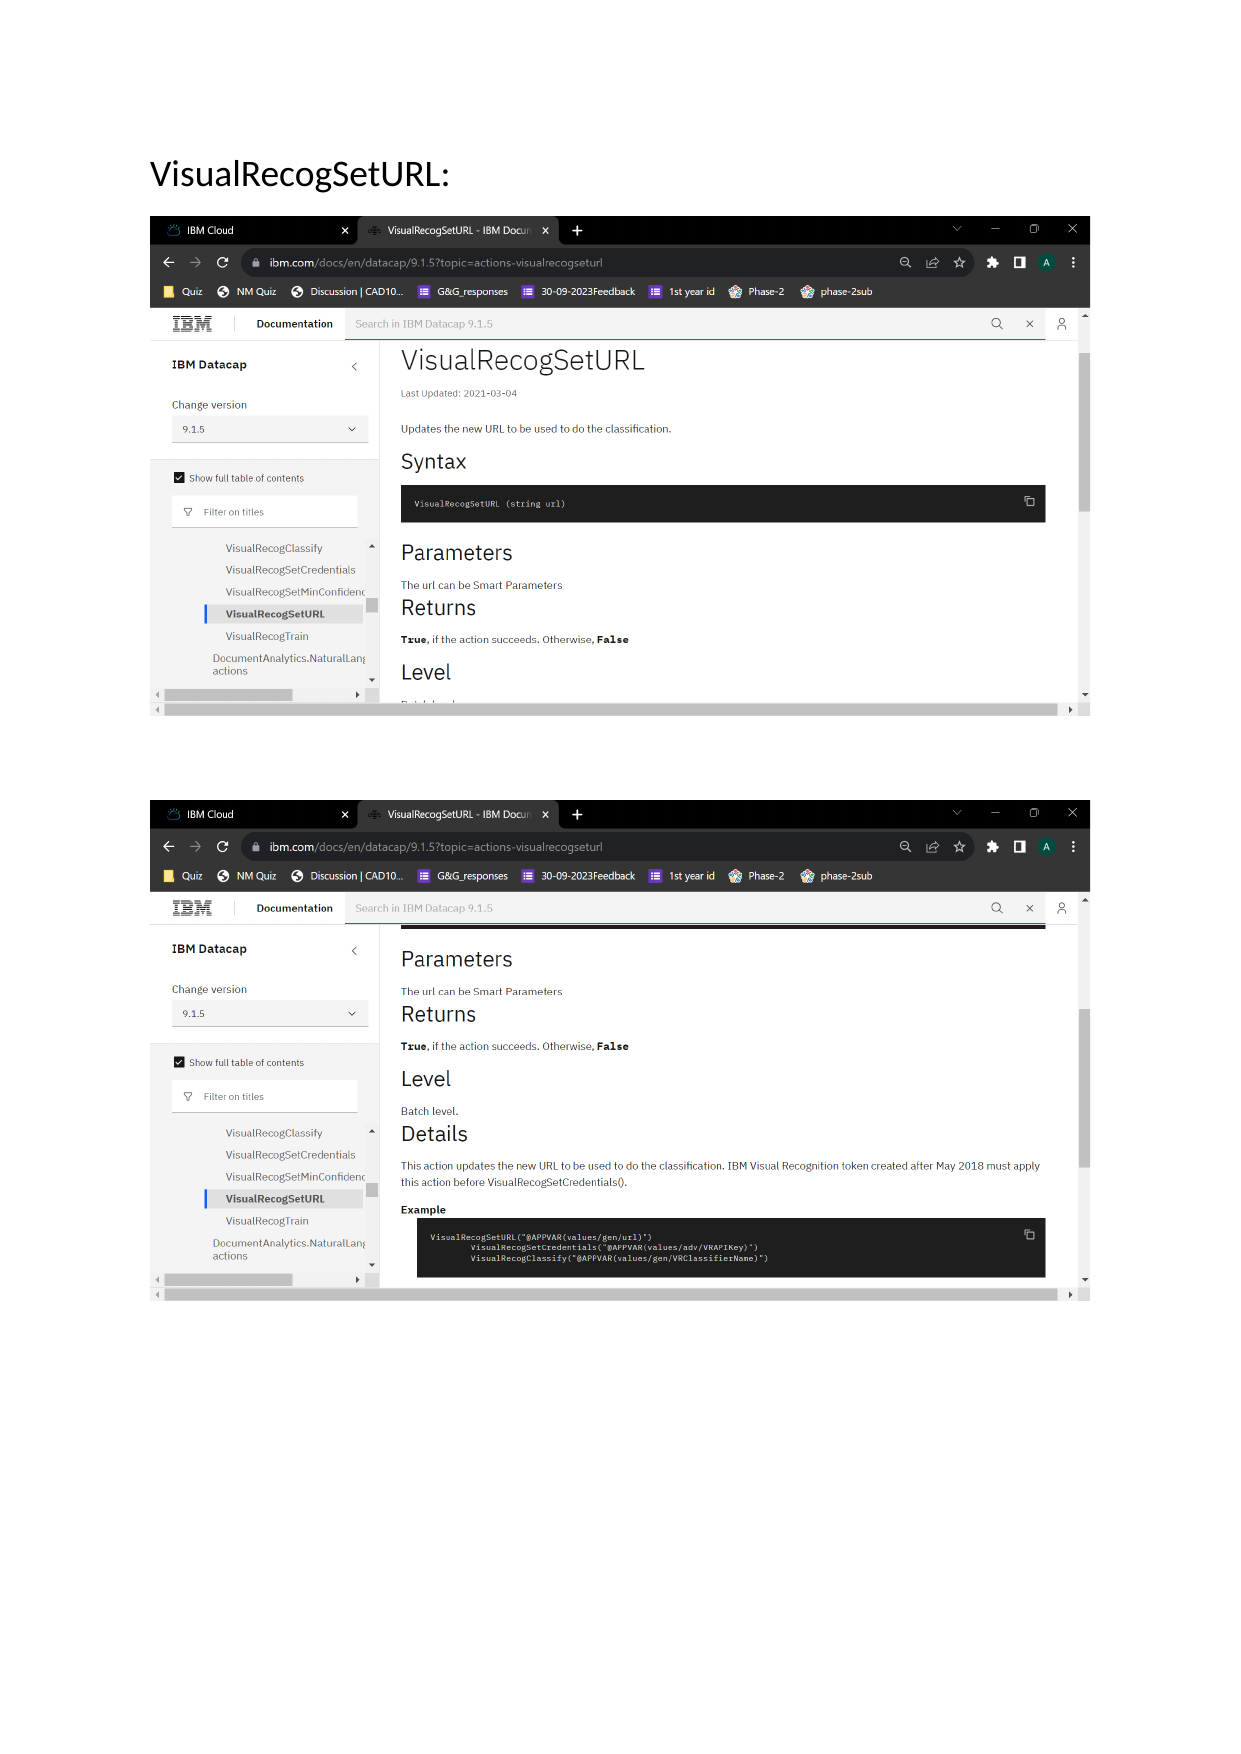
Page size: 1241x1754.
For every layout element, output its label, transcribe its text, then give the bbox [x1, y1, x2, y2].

picture [150, 800, 1091, 1301]
text VisualRecogSetURL: [150, 150, 1090, 196]
picture [150, 216, 1091, 716]
